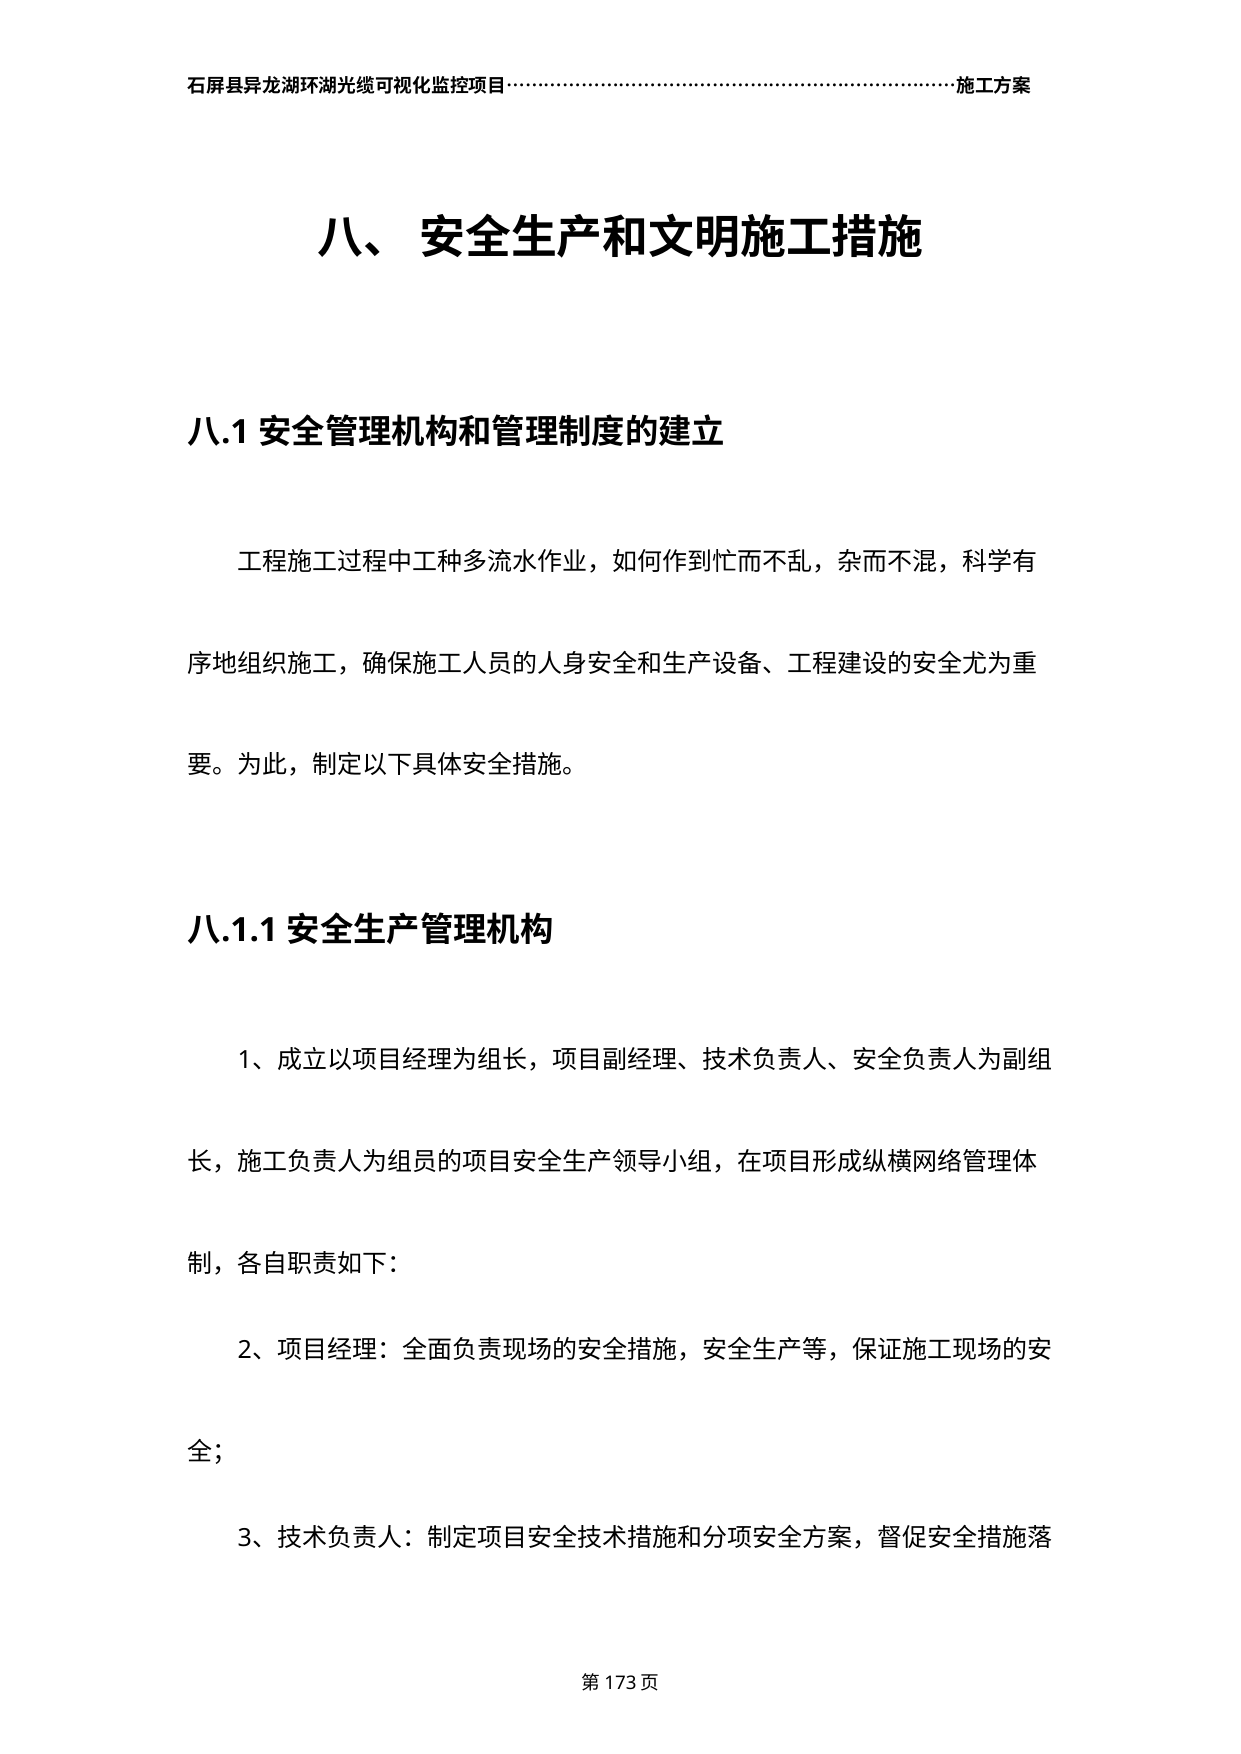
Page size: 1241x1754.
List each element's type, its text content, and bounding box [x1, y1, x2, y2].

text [187, 1501, 1053, 1569]
text 工程施工过程中工种多流水作业，如何作到忙而不乱，杂而不混，科学有序地组织施工，确保施工人员的人身安全和生产设备、工程建设的安全尤为重要。为此，制定以下具体安全措施。 [187, 525, 1053, 797]
subtitle 安全生产管理机构 [187, 893, 1053, 961]
subtitle 安全生产和文明施工措施 [187, 199, 1053, 267]
subtitle 安全管理机构和管理制度的建立 [187, 395, 1053, 463]
text 2、项目经理：全面负责现场的安全措施，安全生产等，保证施工现场的安全； [187, 1313, 1053, 1483]
text 1、成立以项目经理为组长，项目副经理、技术负责人、安全负责人为副组长，施工负责人为组员的项目安全生产领导小组，在项目形成纵横网络管理体制，各自职责如下： [187, 1023, 1053, 1295]
